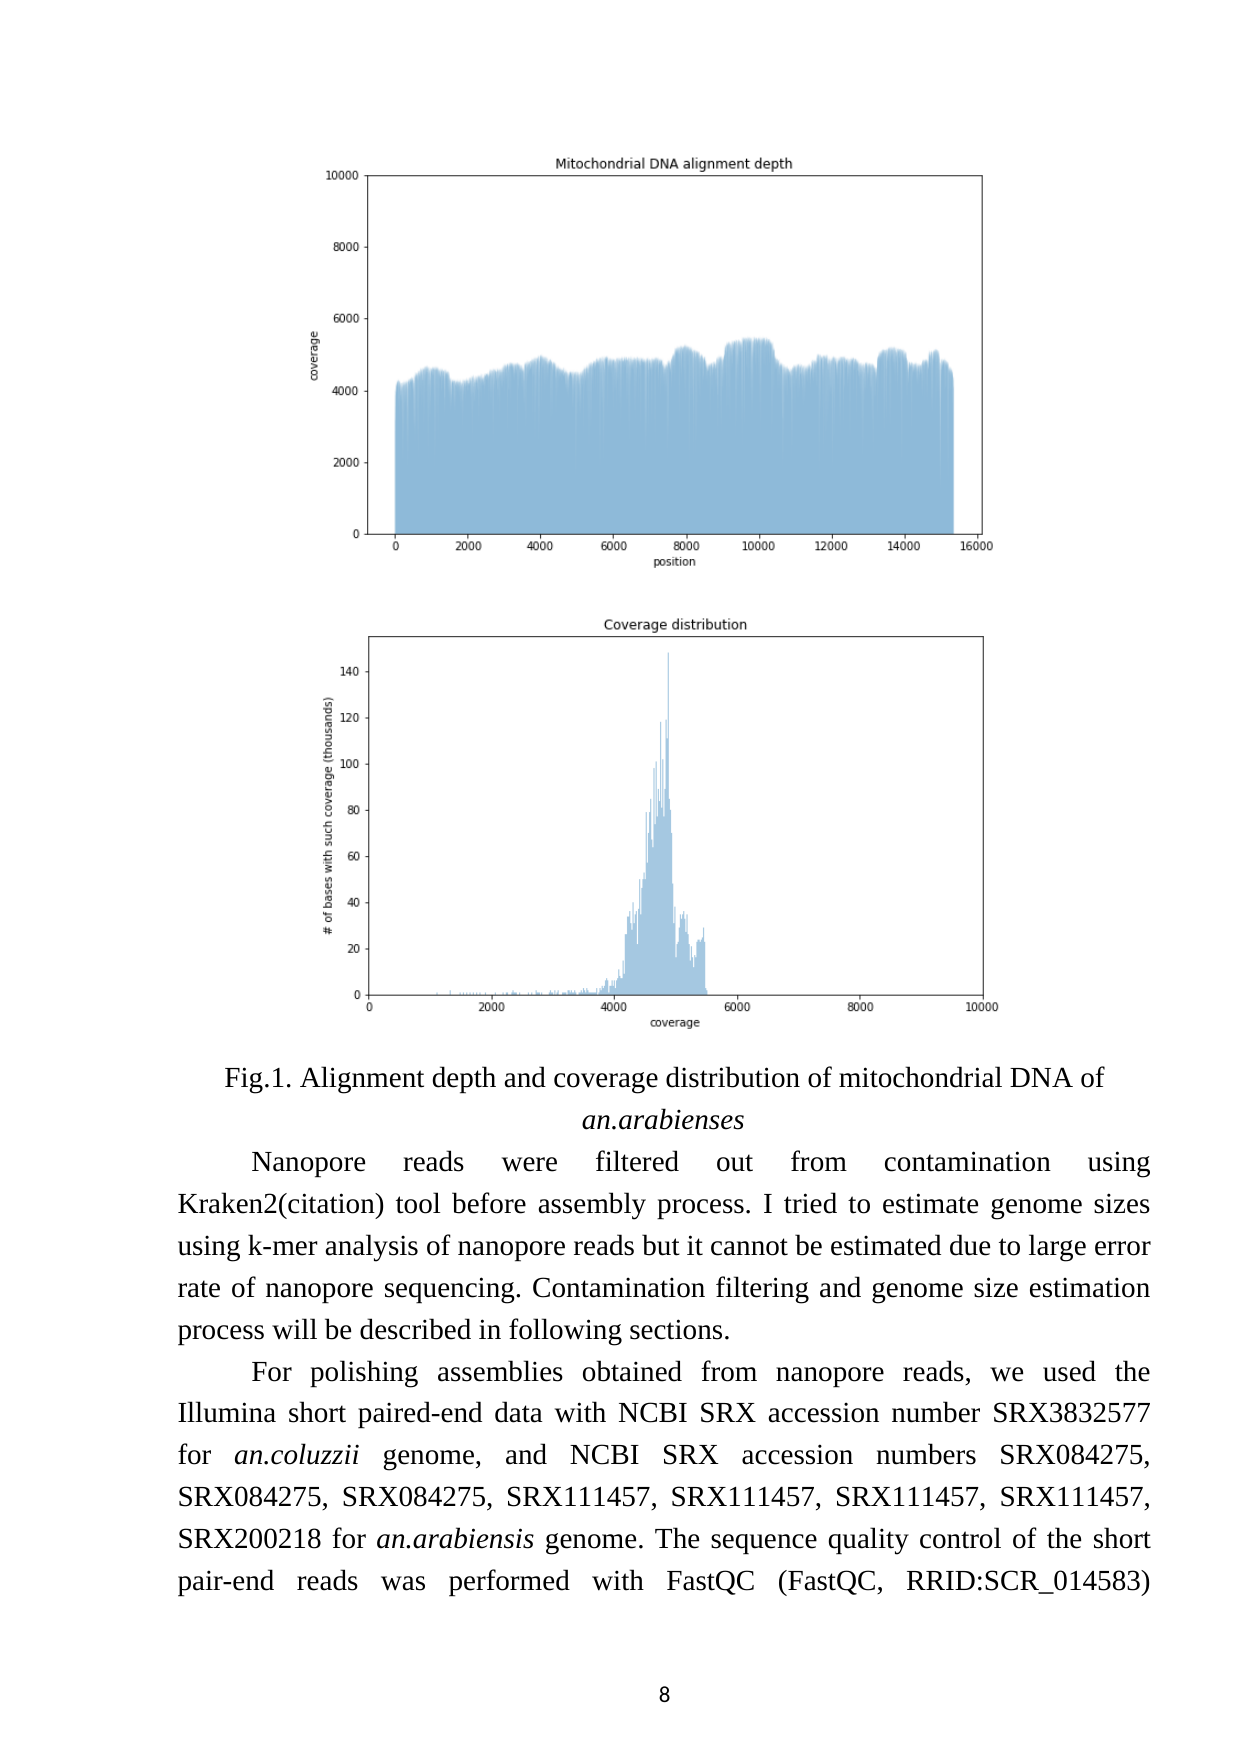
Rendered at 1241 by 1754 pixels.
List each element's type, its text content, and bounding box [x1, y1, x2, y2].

text Alignment depth and coverage distribution of mitochondrial DNA of an.arabienses [177, 1061, 1152, 1136]
picture [268, 118, 1060, 1053]
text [177, 1354, 1152, 1597]
text Nanopore reads were filtered out from contamination using Kraken2(citation) tool before assembly process. I tried to estimate genome sizes using k-mer analysis of nanopore reads but it cannot be estimated due to large error rate of nanopore sequencing. Contamination filtering and genome size estimation process will be described in following sections. [177, 1144, 1152, 1345]
